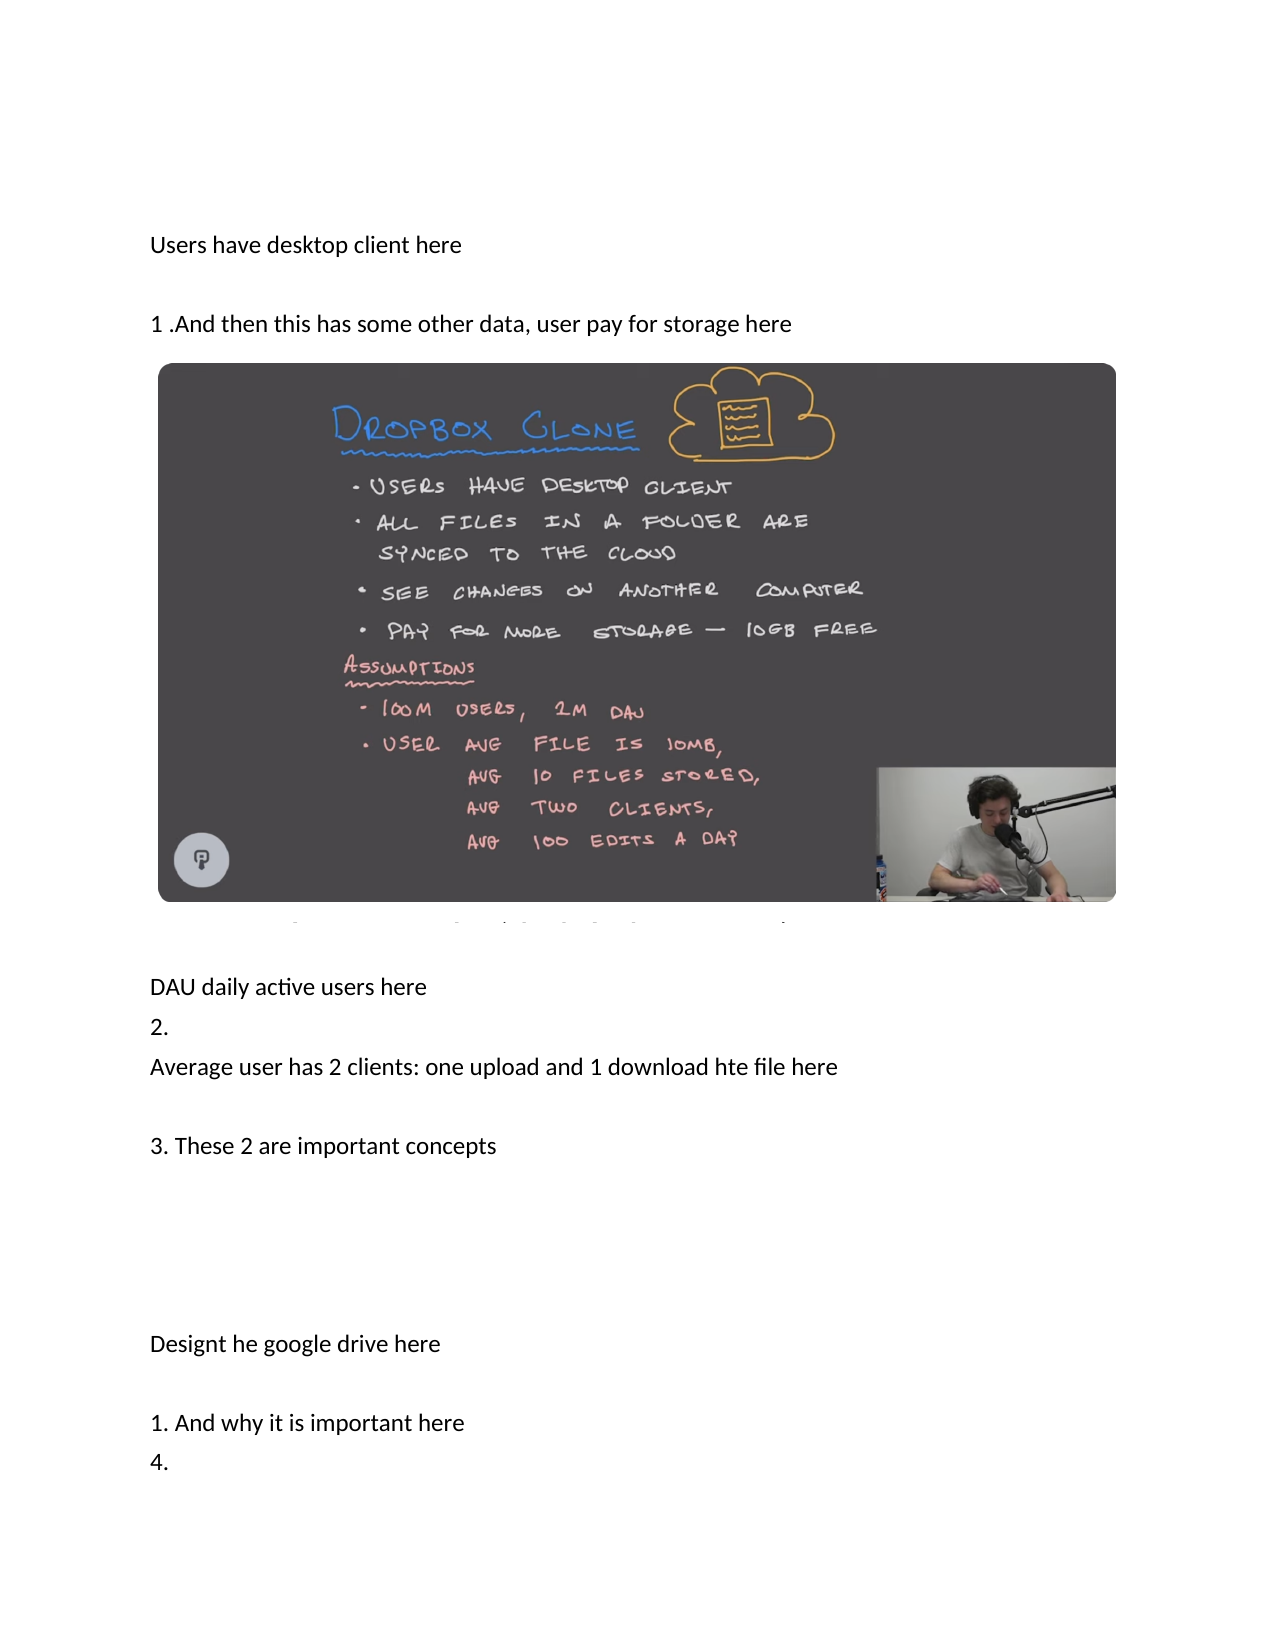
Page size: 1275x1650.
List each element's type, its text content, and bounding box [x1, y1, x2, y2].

text Users have desktop client here [150, 229, 1125, 260]
text 3. These 2 are important concepts [150, 1130, 1125, 1160]
text DAU daily active users here [150, 972, 1125, 1002]
text 1 .And then this has some other data, user pay for storage here [150, 308, 1125, 339]
text 1. And why it is important here [150, 1407, 1125, 1437]
text Average user has 2 clients: one upload and 1 download hte file here [150, 1051, 1125, 1081]
text 2. [150, 1011, 1125, 1042]
text 4. [150, 1447, 1125, 1477]
picture [150, 347, 1125, 923]
text Designt he google drive here [150, 1328, 1125, 1358]
